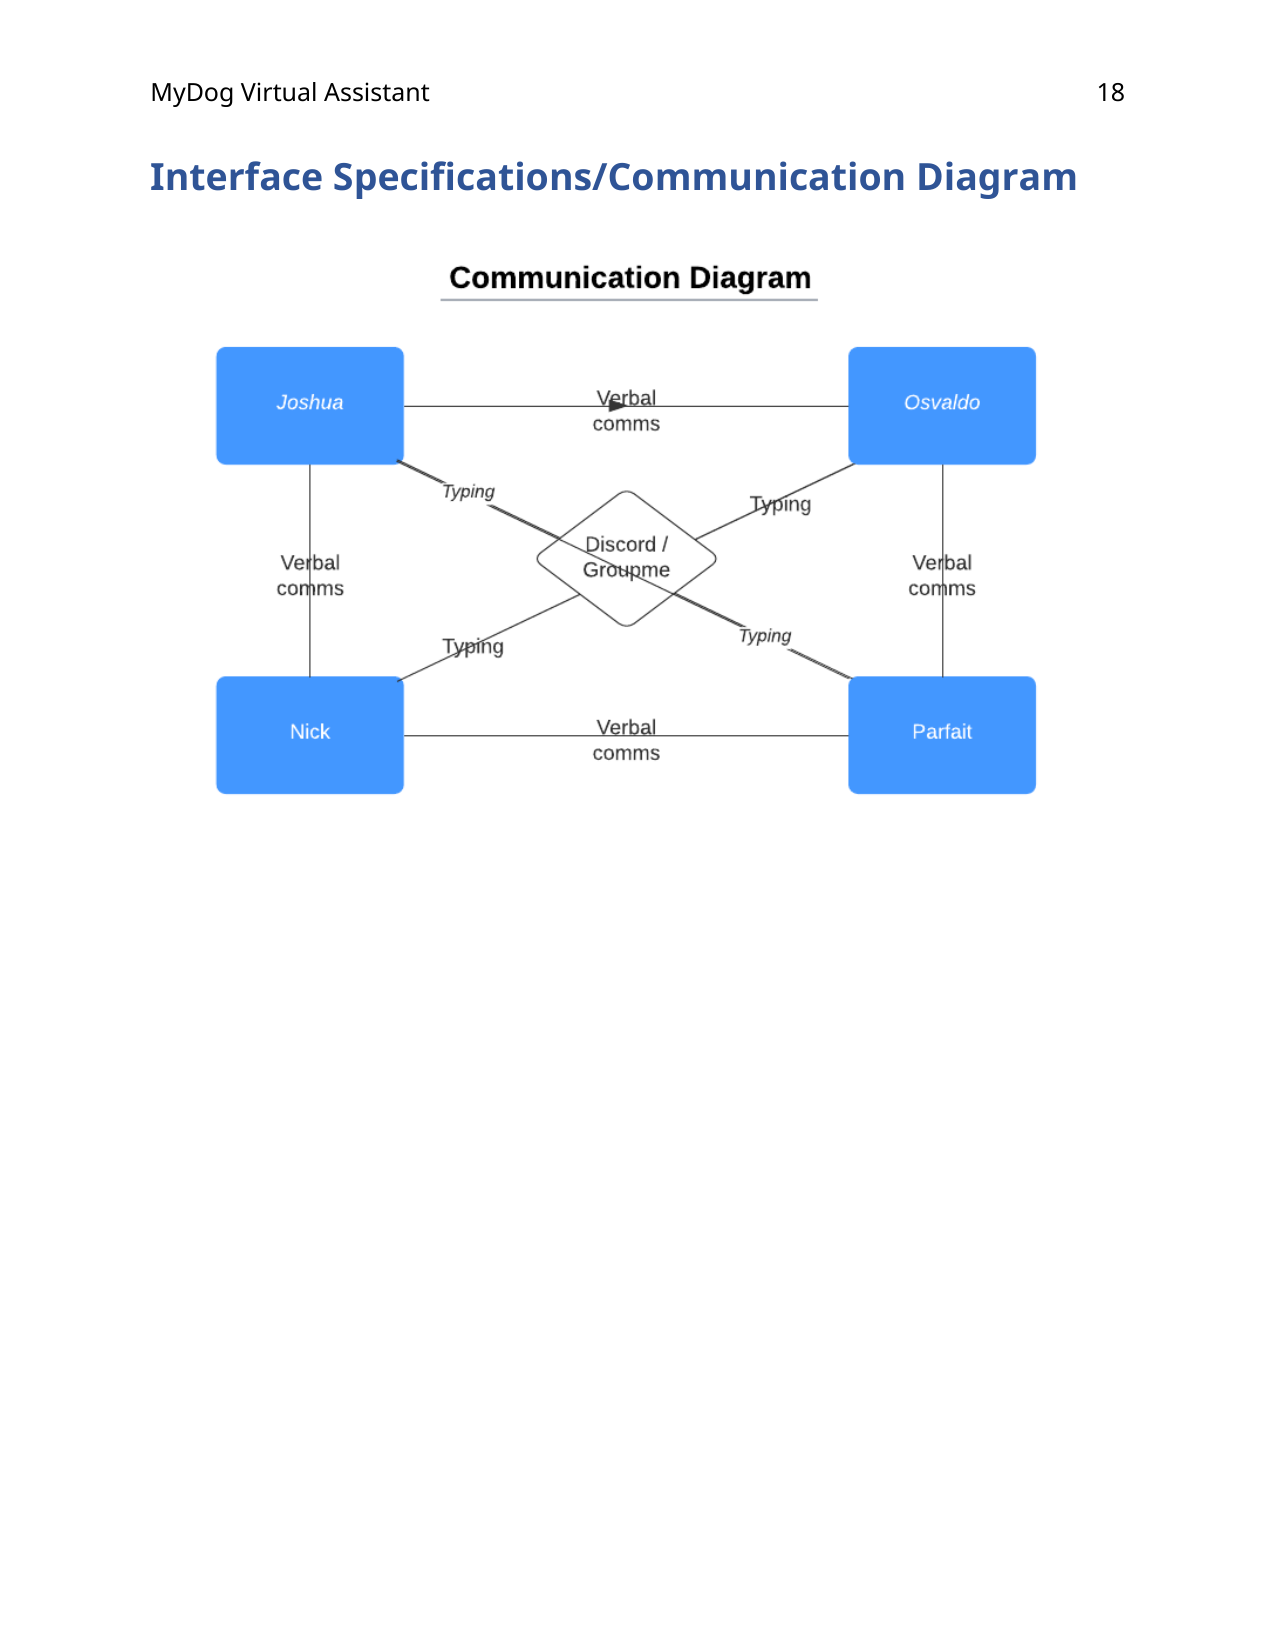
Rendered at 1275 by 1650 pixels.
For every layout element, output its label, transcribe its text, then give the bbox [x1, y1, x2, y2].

picture [150, 201, 1104, 847]
subtitle Interface Specifications/Communication Diagram [150, 150, 1125, 201]
